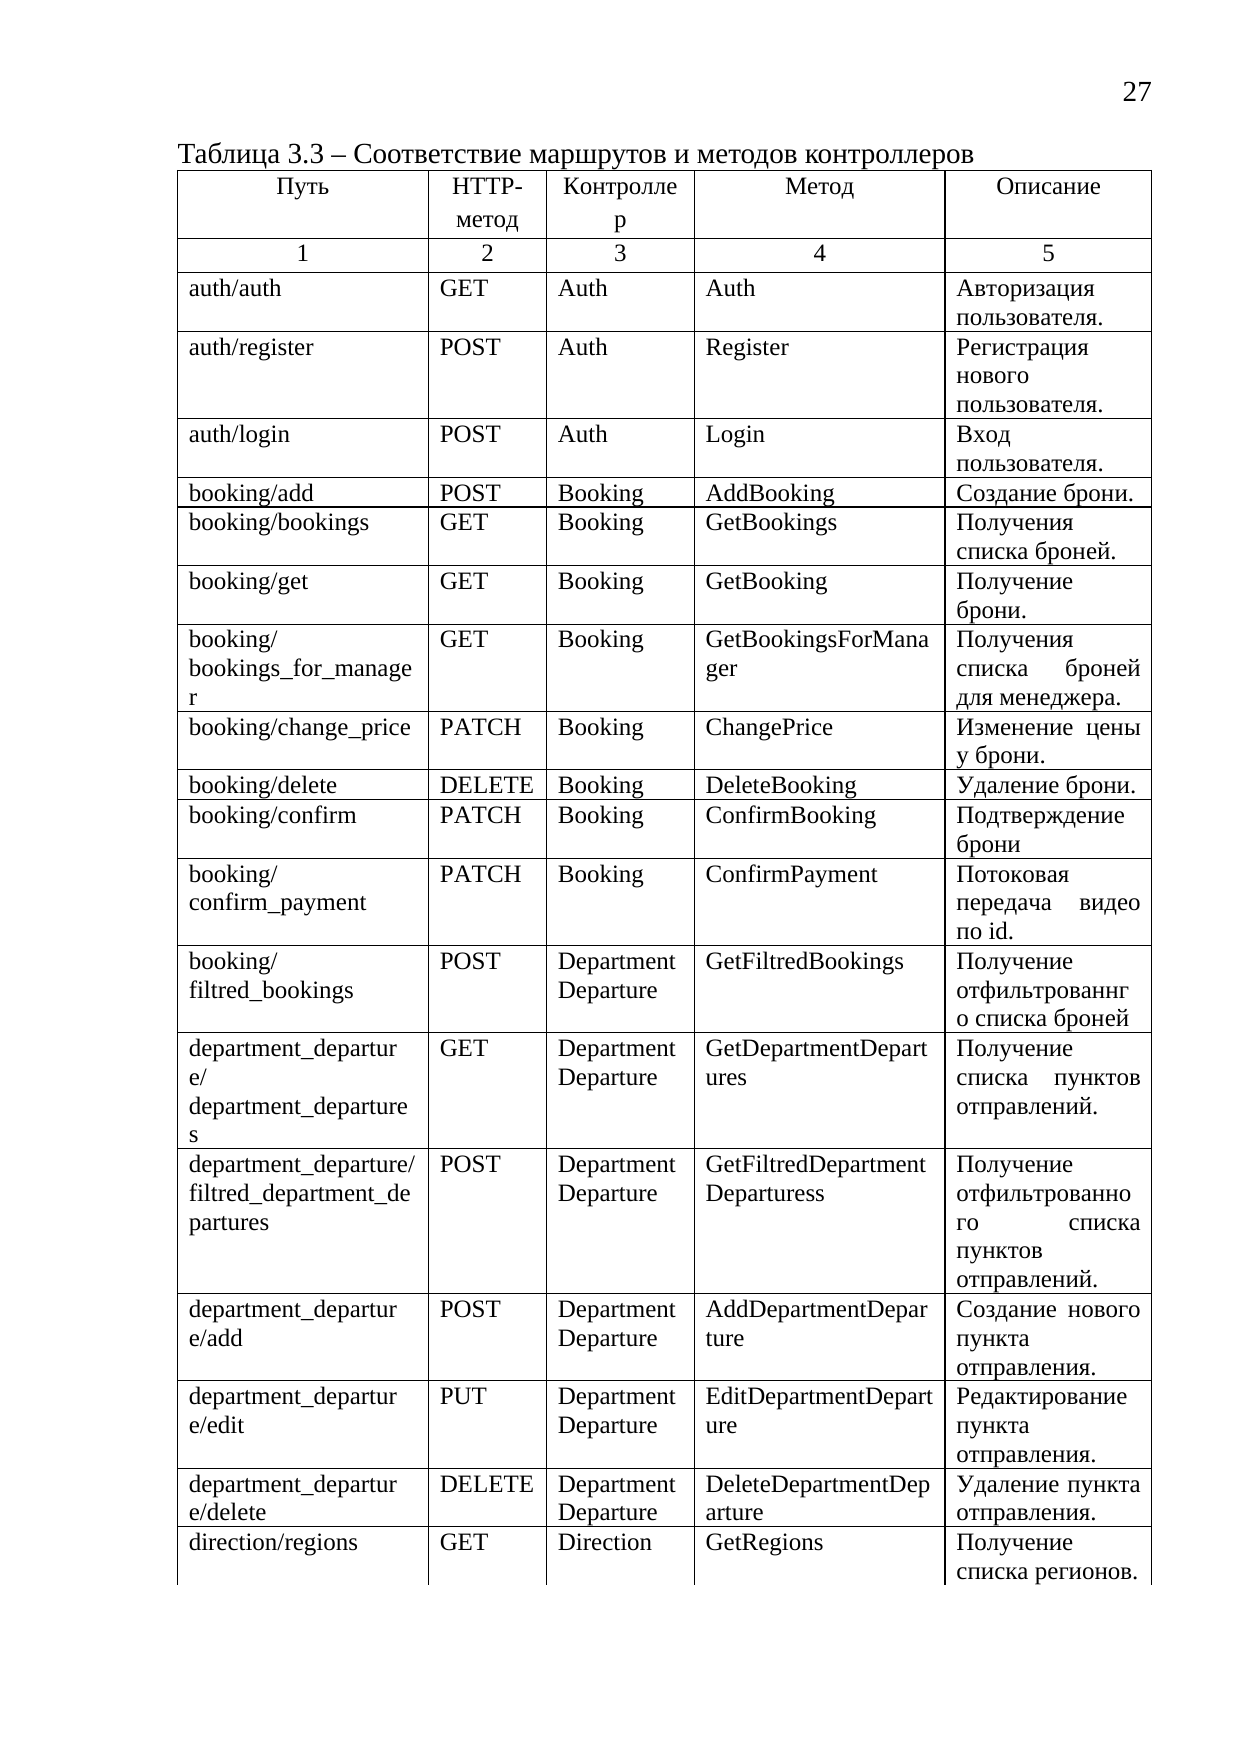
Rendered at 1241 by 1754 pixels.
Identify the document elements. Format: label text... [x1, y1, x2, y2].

table_cell 2 [429, 239, 546, 272]
table_cell booking/confirm_payment [178, 859, 428, 945]
table_cell Получение списка регионов. [946, 1527, 1151, 1585]
table_cell EditDepartmentDeparture [695, 1381, 944, 1468]
table_cell Авторизация пользователя. [946, 273, 1151, 331]
table_cell booking/bookings [178, 508, 428, 565]
table_cell booking/add [178, 478, 428, 506]
table_cell Получение отфильтрованнго списка броней [946, 946, 1151, 1032]
table_header Описание [946, 171, 1151, 237]
table_cell department_departure/delete [178, 1469, 428, 1526]
table_cell DepartmentDeparture [547, 1381, 694, 1468]
table_cell PATCH [429, 859, 546, 945]
table_cell DepartmentDeparture [547, 946, 694, 1032]
table_cell Booking [547, 625, 694, 711]
table_cell Auth [695, 273, 944, 331]
table_cell department_departure/add [178, 1294, 428, 1380]
table_cell booking/change_price [178, 712, 428, 769]
table_cell Получение брони. [946, 566, 1151, 623]
table_cell GET [429, 1033, 546, 1148]
table_header Путь [178, 171, 428, 237]
table_cell ConfirmBooking [695, 800, 944, 858]
table_cell booking/bookings_for_manager [178, 625, 428, 711]
table_cell Редактирование пункта отправления. [946, 1381, 1151, 1468]
table_cell GetFiltredBookings [695, 946, 944, 1032]
table_cell auth/auth [178, 273, 428, 331]
table_cell 1 [178, 239, 428, 272]
table_cell booking/delete [178, 770, 428, 799]
table_cell Регистрация нового пользователя. [946, 332, 1151, 418]
table_cell auth/register [178, 332, 428, 418]
table_cell 4 [695, 239, 944, 272]
table_cell 3 [547, 239, 694, 272]
table_cell POST [429, 1149, 546, 1293]
table_cell GET [429, 273, 546, 331]
table_cell ChangePrice [695, 712, 944, 769]
table_cell department_departure/department_departures [178, 1033, 428, 1148]
table_cell Создание нового пункта отправления. [946, 1294, 1151, 1380]
table_cell Booking [547, 478, 694, 506]
table_cell Booking [547, 859, 694, 945]
table_cell POST [429, 1294, 546, 1380]
table_cell GetRegions [695, 1527, 944, 1585]
table_cell GET [429, 1527, 546, 1585]
table_cell Auth [547, 332, 694, 418]
table_cell PATCH [429, 800, 546, 858]
table_cell Создание брони. [946, 478, 1151, 506]
table_cell booking/filtred_bookings [178, 946, 428, 1032]
table_cell Получение отфильтрованного списка пунктов отправлений. [946, 1149, 1151, 1293]
table_cell Изменение цены у брони. [946, 712, 1151, 769]
table_cell AddBooking [695, 478, 944, 506]
table_cell Подтверждение брони [946, 800, 1151, 858]
table_cell DELETE [429, 1469, 546, 1526]
table_cell GetBookings [695, 508, 944, 565]
table_cell 5 [946, 239, 1151, 272]
table_cell POST [429, 946, 546, 1032]
table_cell POST [429, 478, 546, 506]
table_header Метод [695, 171, 944, 237]
text Таблица 3.3 – Соответствие маршрутов и методов контроллеров [177, 136, 1152, 170]
table_header HTTP-метод [429, 171, 546, 237]
table_cell department_departure/edit [178, 1381, 428, 1468]
table_cell DeleteBooking [695, 770, 944, 799]
table_cell POST [429, 419, 546, 477]
table_cell GET [429, 566, 546, 623]
table_cell ConfirmPayment [695, 859, 944, 945]
table_cell DepartmentDeparture [547, 1469, 694, 1526]
table_cell Получения списка броней для менеджера. [946, 625, 1151, 711]
table_cell Register [695, 332, 944, 418]
table_cell DepartmentDeparture [547, 1294, 694, 1380]
table_cell Direction [547, 1527, 694, 1585]
table_cell DELETE [429, 770, 546, 799]
table_cell PATCH [429, 712, 546, 769]
table_cell Login [695, 419, 944, 477]
table_cell DeleteDepartmentDeparture [695, 1469, 944, 1526]
table_cell Booking [547, 508, 694, 565]
table_cell DepartmentDeparture [547, 1033, 694, 1148]
table_cell direction/regions [178, 1527, 428, 1585]
table_cell DepartmentDeparture [547, 1149, 694, 1293]
table_cell Вход пользователя. [946, 419, 1151, 477]
table_cell POST [429, 332, 546, 418]
table_cell Потоковая передача видео по id. [946, 859, 1151, 945]
table_cell GetDepartmentDepartures [695, 1033, 944, 1148]
table_cell Booking [547, 566, 694, 623]
table_cell GetBooking [695, 566, 944, 623]
table_cell AddDepartmentDeparture [695, 1294, 944, 1380]
table_cell department_departure/filtred_department_departures [178, 1149, 428, 1293]
table_cell Auth [547, 273, 694, 331]
table_cell Booking [547, 770, 694, 799]
table_cell GET [429, 625, 546, 711]
table_cell auth/login [178, 419, 428, 477]
table_cell booking/get [178, 566, 428, 623]
table_cell Получения списка броней. [946, 508, 1151, 565]
table_cell booking/confirm [178, 800, 428, 858]
table_cell Auth [547, 419, 694, 477]
table_cell Удаление пункта отправления. [946, 1469, 1151, 1526]
table_cell GET [429, 508, 546, 565]
table_cell GetBookingsForManager [695, 625, 944, 711]
table_cell GetFiltredDepartmentDeparturess [695, 1149, 944, 1293]
table_header Контроллер [547, 171, 694, 237]
table_cell Получение списка пунктов отправлений. [946, 1033, 1151, 1148]
table_cell PUT [429, 1381, 546, 1468]
table_cell Booking [547, 712, 694, 769]
table_cell Удаление брони. [946, 770, 1151, 799]
table_cell Booking [547, 800, 694, 858]
